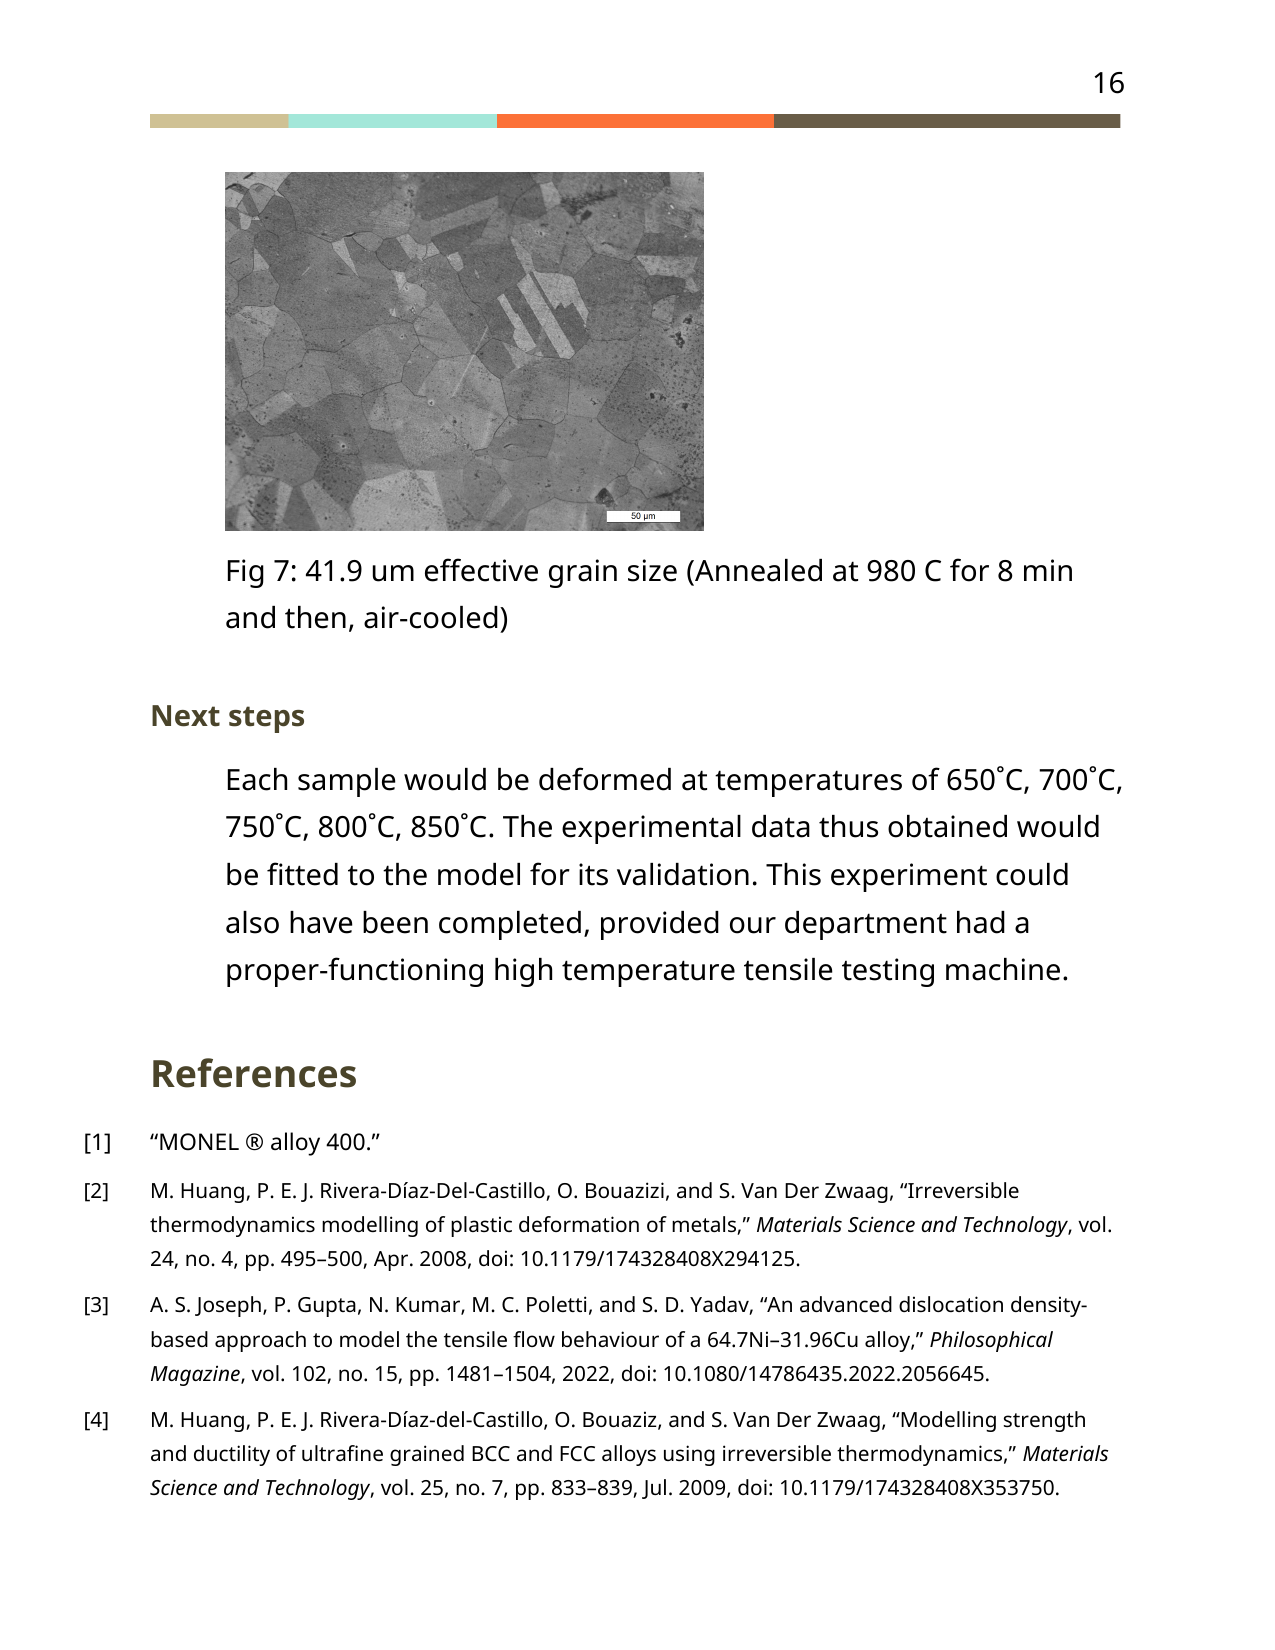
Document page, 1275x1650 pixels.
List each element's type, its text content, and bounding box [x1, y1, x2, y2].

picture [225, 172, 704, 531]
picture [150, 114, 1121, 128]
subtitle References [150, 1047, 1125, 1098]
text Fig 7: 41.9 um effective grain size (Annealed at 980 C for 8 min and then, air-cooled) [225, 550, 1125, 637]
text Each sample would be deformed at temperatures of 650˚C, 700˚C, 750˚C, 800˚C, 850˚C. The experimental data thus obtained would be fitted to the model for its validation. This experiment could also have been completed, provided our department had a proper-functioning high temperature tensile testing machine. [225, 759, 1125, 989]
subtitle Next steps [150, 695, 1125, 735]
